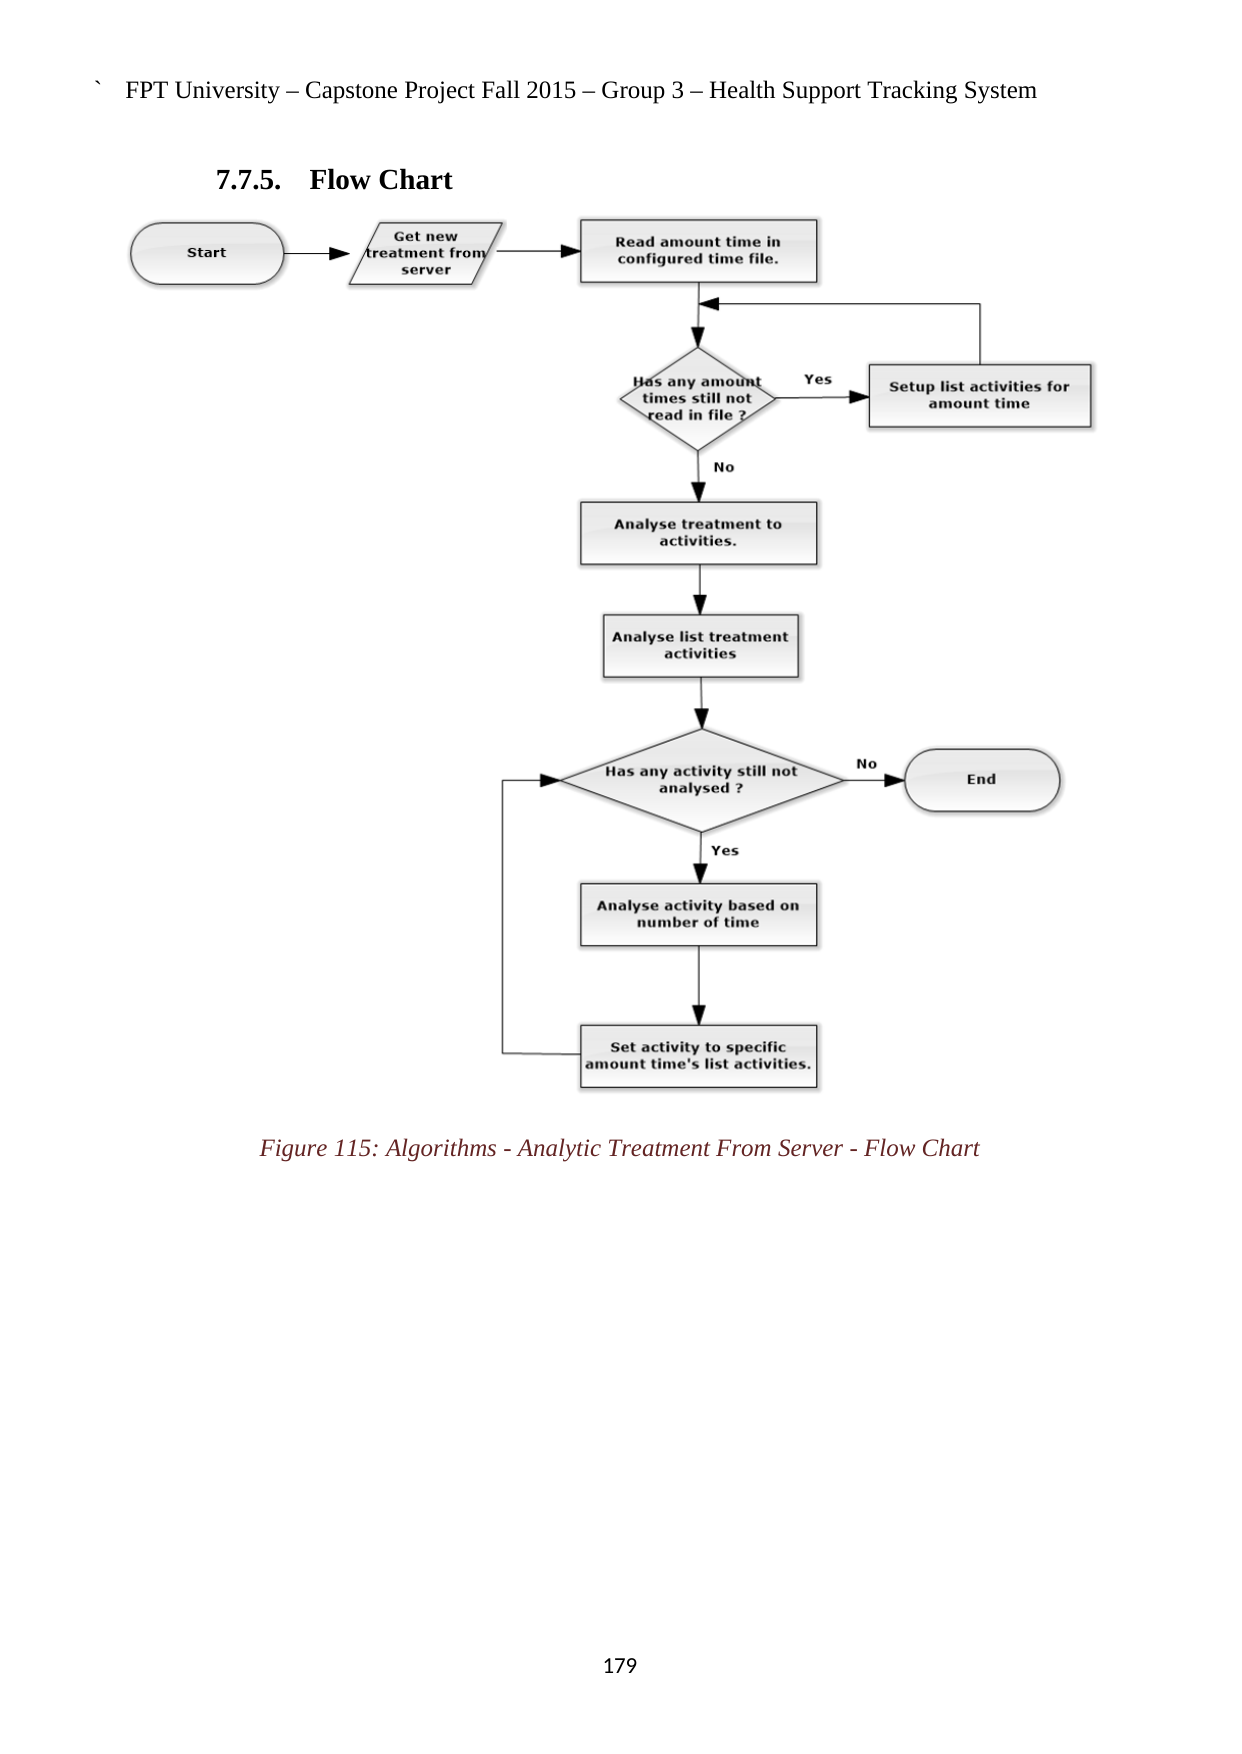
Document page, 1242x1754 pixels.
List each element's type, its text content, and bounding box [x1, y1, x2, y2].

text Figure 115: Algorithms - Analytic Treatment From Server - Flow Chart [94, 1133, 1146, 1162]
picture [65, 201, 1118, 1134]
subtitle Flow Chart [216, 162, 1146, 196]
